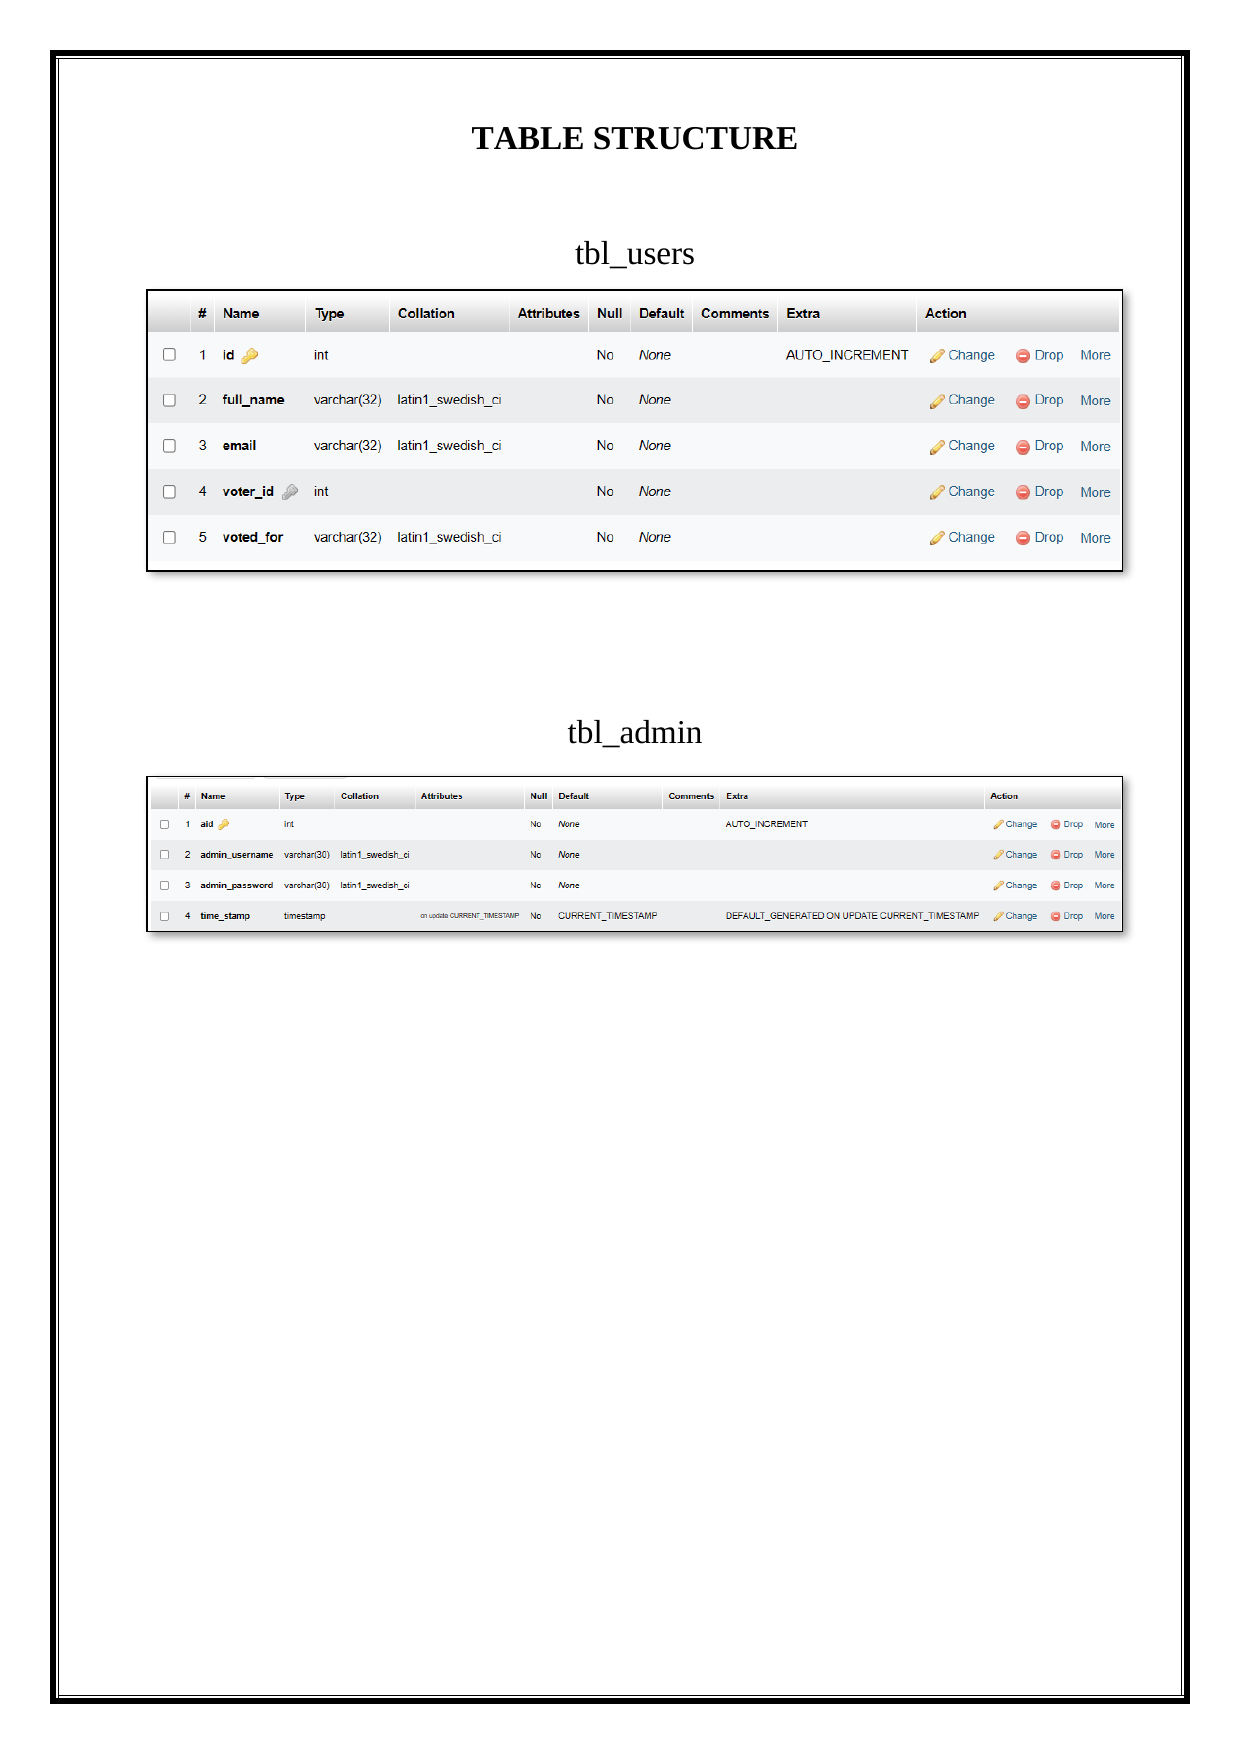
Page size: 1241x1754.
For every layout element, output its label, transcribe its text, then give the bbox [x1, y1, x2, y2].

text tbl_users [148, 233, 1122, 271]
picture [148, 777, 1122, 931]
picture [148, 291, 1122, 570]
text tbl_admin [148, 712, 1122, 751]
text TABLE STRUCTURE [148, 118, 1122, 156]
